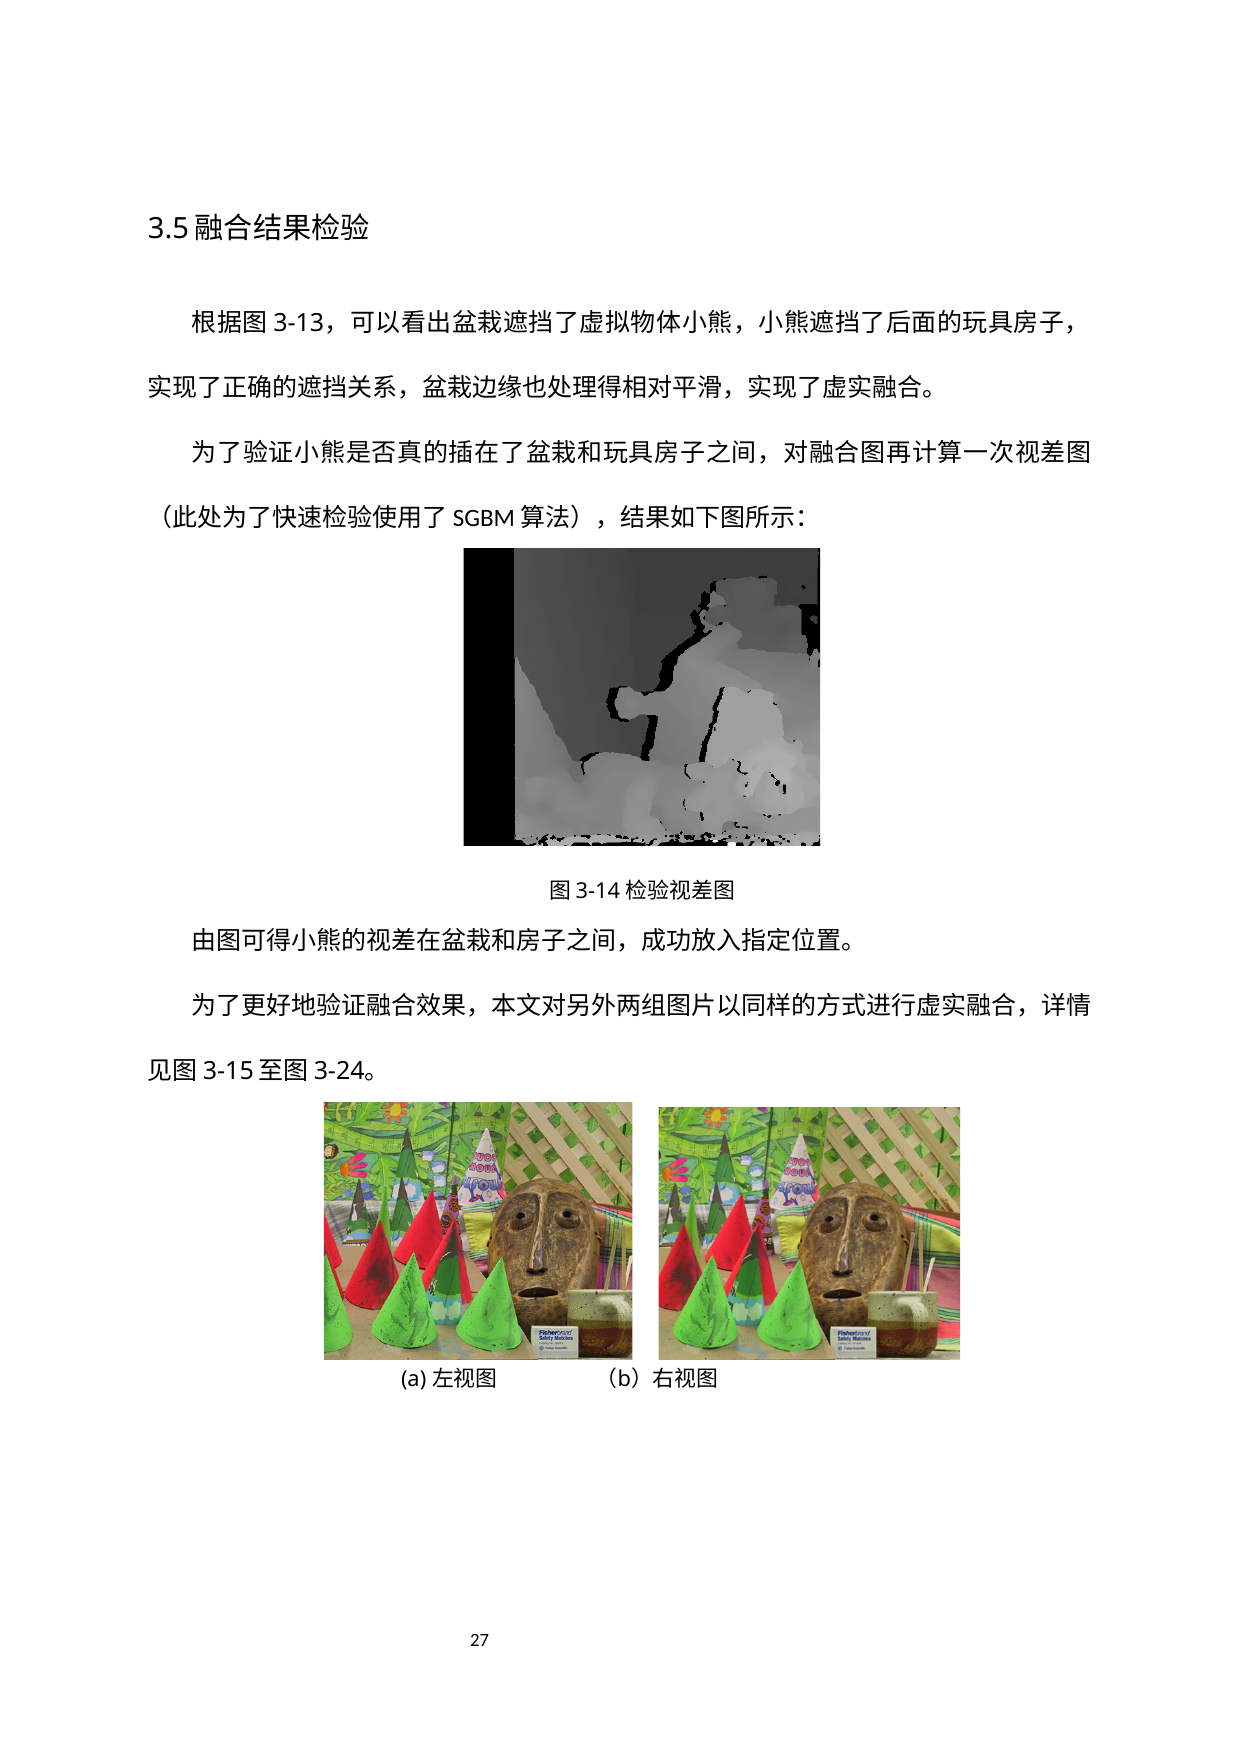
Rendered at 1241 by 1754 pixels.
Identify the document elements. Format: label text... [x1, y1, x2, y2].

text 由图可得小熊的视差在盆栽和房子之间，成功放入指定位置。 [148, 906, 1093, 971]
subtitle 3.5融合结果检验 [148, 193, 1093, 258]
picture [463, 548, 821, 846]
text 根据图3-13，可以看出盆栽遮挡了虚拟物体小熊，小熊遮挡了后面的玩具房子，实现了正确的遮挡关系，盆栽边缘也处理得相对平滑，实现了虚实融合。 [148, 288, 1093, 418]
list (a) 左视图 （b）右视图 [335, 1361, 1093, 1393]
picture [658, 1107, 961, 1360]
picture [323, 1102, 633, 1360]
text 图3-14 检验视差图 [148, 873, 1093, 906]
text 为了更好地验证融合效果，本文对另外两组图片以同样的方式进行虚实融合，详情见图3-15至图3-24。 [148, 971, 1093, 1101]
text 为了验证小熊是否真的插在了盆栽和玩具房子之间，对融合图再计算一次视差图（此处为了快速检验使用了SGBM算法），结果如下图所示： [148, 418, 1093, 548]
